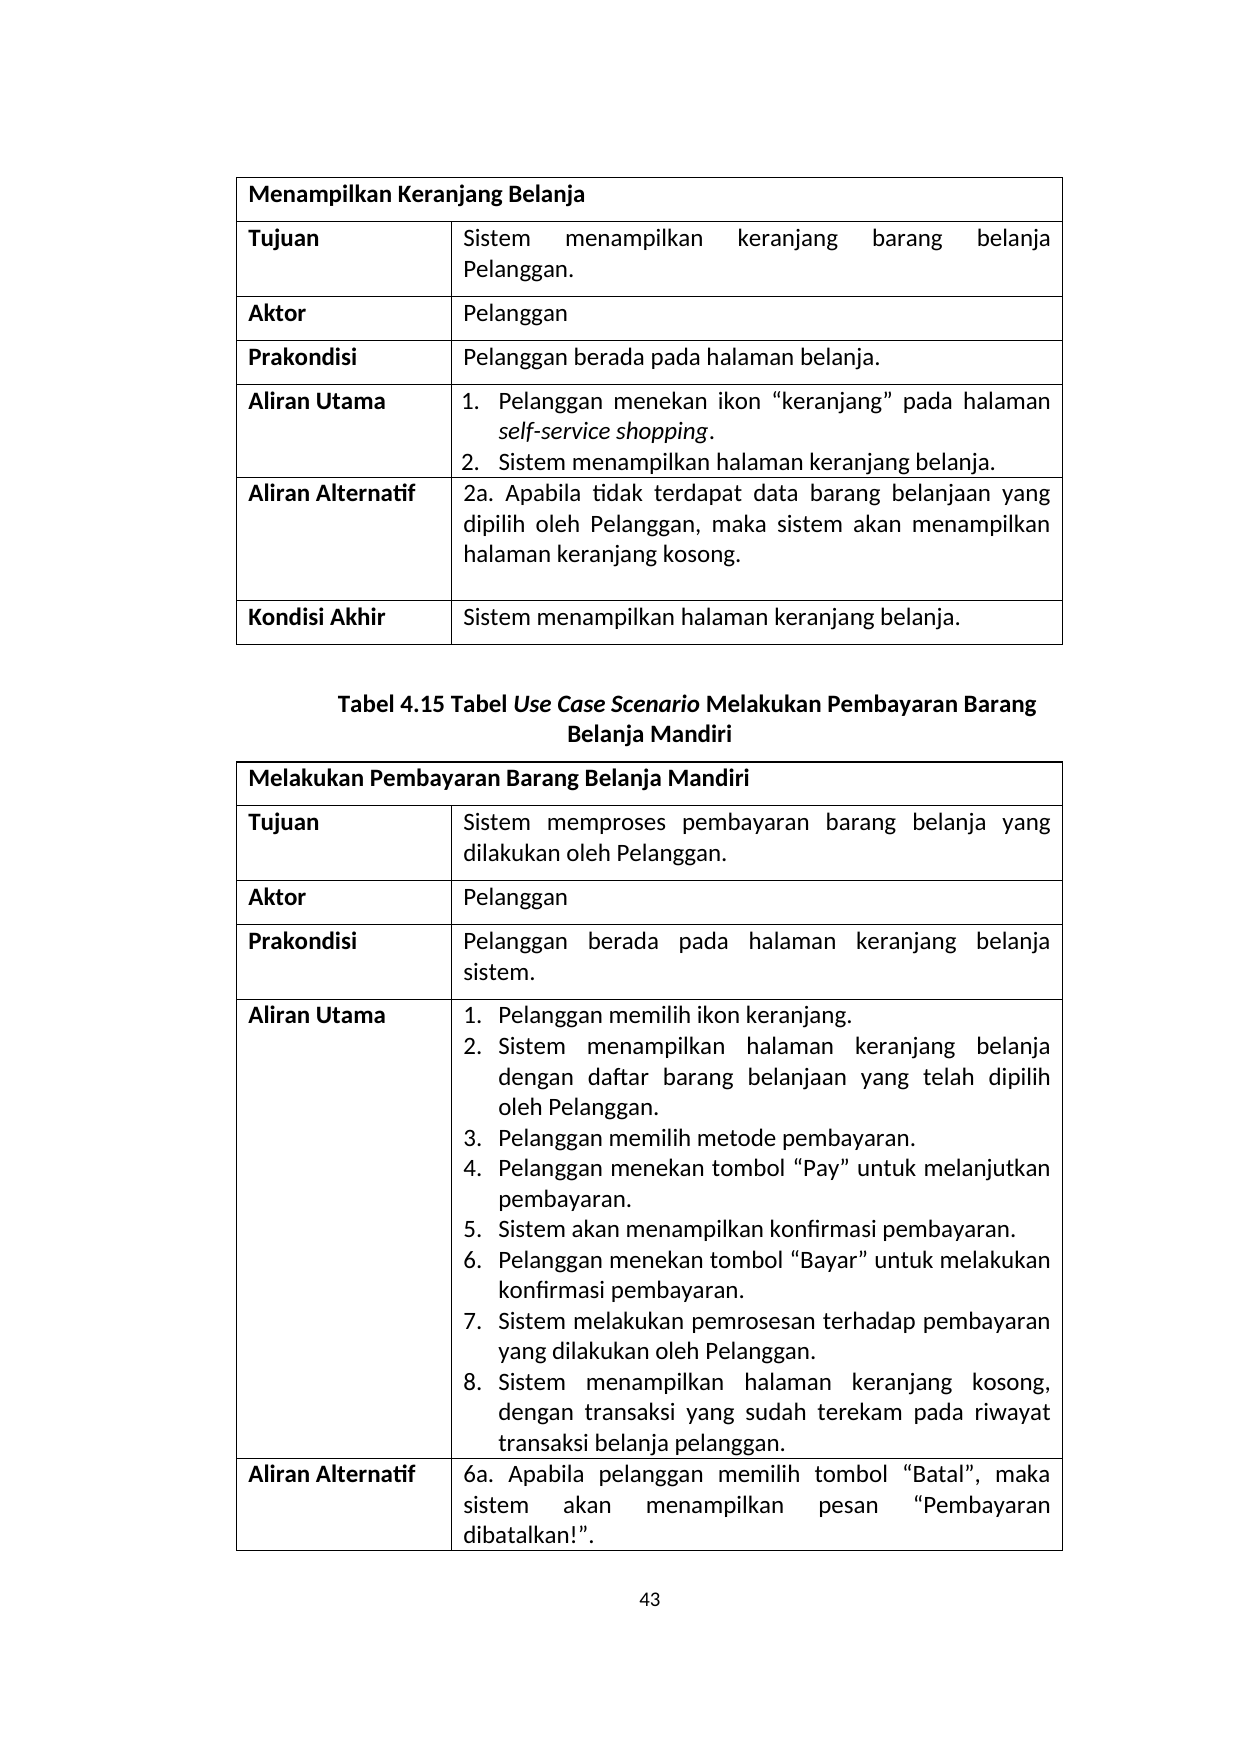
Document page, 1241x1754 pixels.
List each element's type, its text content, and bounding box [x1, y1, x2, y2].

table_cell Aliran Alternatif [237, 1459, 451, 1550]
table_cell Pelanggan berada pada halaman keranjang belanja sistem. [452, 925, 1062, 999]
table_cell Aliran Utama [237, 385, 451, 477]
table_header Melakukan Pembayaran Barang Belanja Mandiri [237, 763, 1062, 805]
table_cell Prakondisi [237, 341, 451, 384]
table_cell Prakondisi [237, 925, 451, 999]
table_cell Pelanggan [452, 297, 1062, 340]
table_cell Sistem menampilkan keranjang barang belanja Pelanggan. [452, 222, 1062, 296]
table_cell Tujuan [237, 222, 451, 296]
table_cell Tujuan [237, 806, 451, 880]
table_cell Aliran Utama [237, 1000, 451, 1457]
table_cell Aktor [237, 297, 451, 340]
table_cell Kondisi Akhir [237, 601, 451, 644]
table_cell Aktor [237, 881, 451, 924]
table_cell Pelanggan berada pada halaman belanja. [452, 341, 1062, 384]
table_cell Sistem menampilkan halaman keranjang belanja. [452, 601, 1062, 644]
table_cell Pelanggan memilih ikon keranjang. Sistem menampilkan halaman keranjang belanja dengan daftar barang belanjaan yang telah dipilih oleh Pelanggan. Pelanggan memilih metode pembayaran. Pelanggan menekan tombol “Pay” untuk melanjutkan pembayaran. Sistem akan menampilkan konfirmasi pembayaran. Pelanggan menekan tombol “Bayar” untuk melakukan konfirmasi pembayaran. Sistem melakukan pemrosesan terhadap pembayaran yang dilakukan oleh Pelanggan. Sistem menampilkan halaman keranjang kosong, dengan transaksi yang sudah terekam pada riwayat transaksi belanja pelanggan. [452, 1000, 1062, 1457]
table_cell Pelanggan menekan ikon “keranjang” pada halaman self-service shopping. Sistem menampilkan halaman keranjang belanja. [452, 385, 1062, 477]
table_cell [452, 1459, 1062, 1550]
table_cell Aliran Alternatif [237, 478, 451, 600]
table_cell 2a. Apabila tidak terdapat data barang belanjaan yang dipilih oleh Pelanggan, maka sistem akan menampilkan halaman keranjang kosong. [452, 478, 1062, 600]
table_cell Sistem memproses pembayaran barang belanja yang dilakukan oleh Pelanggan. [452, 806, 1062, 880]
table_header Menampilkan Keranjang Belanja [237, 178, 1062, 221]
table_cell Pelanggan [452, 881, 1062, 924]
